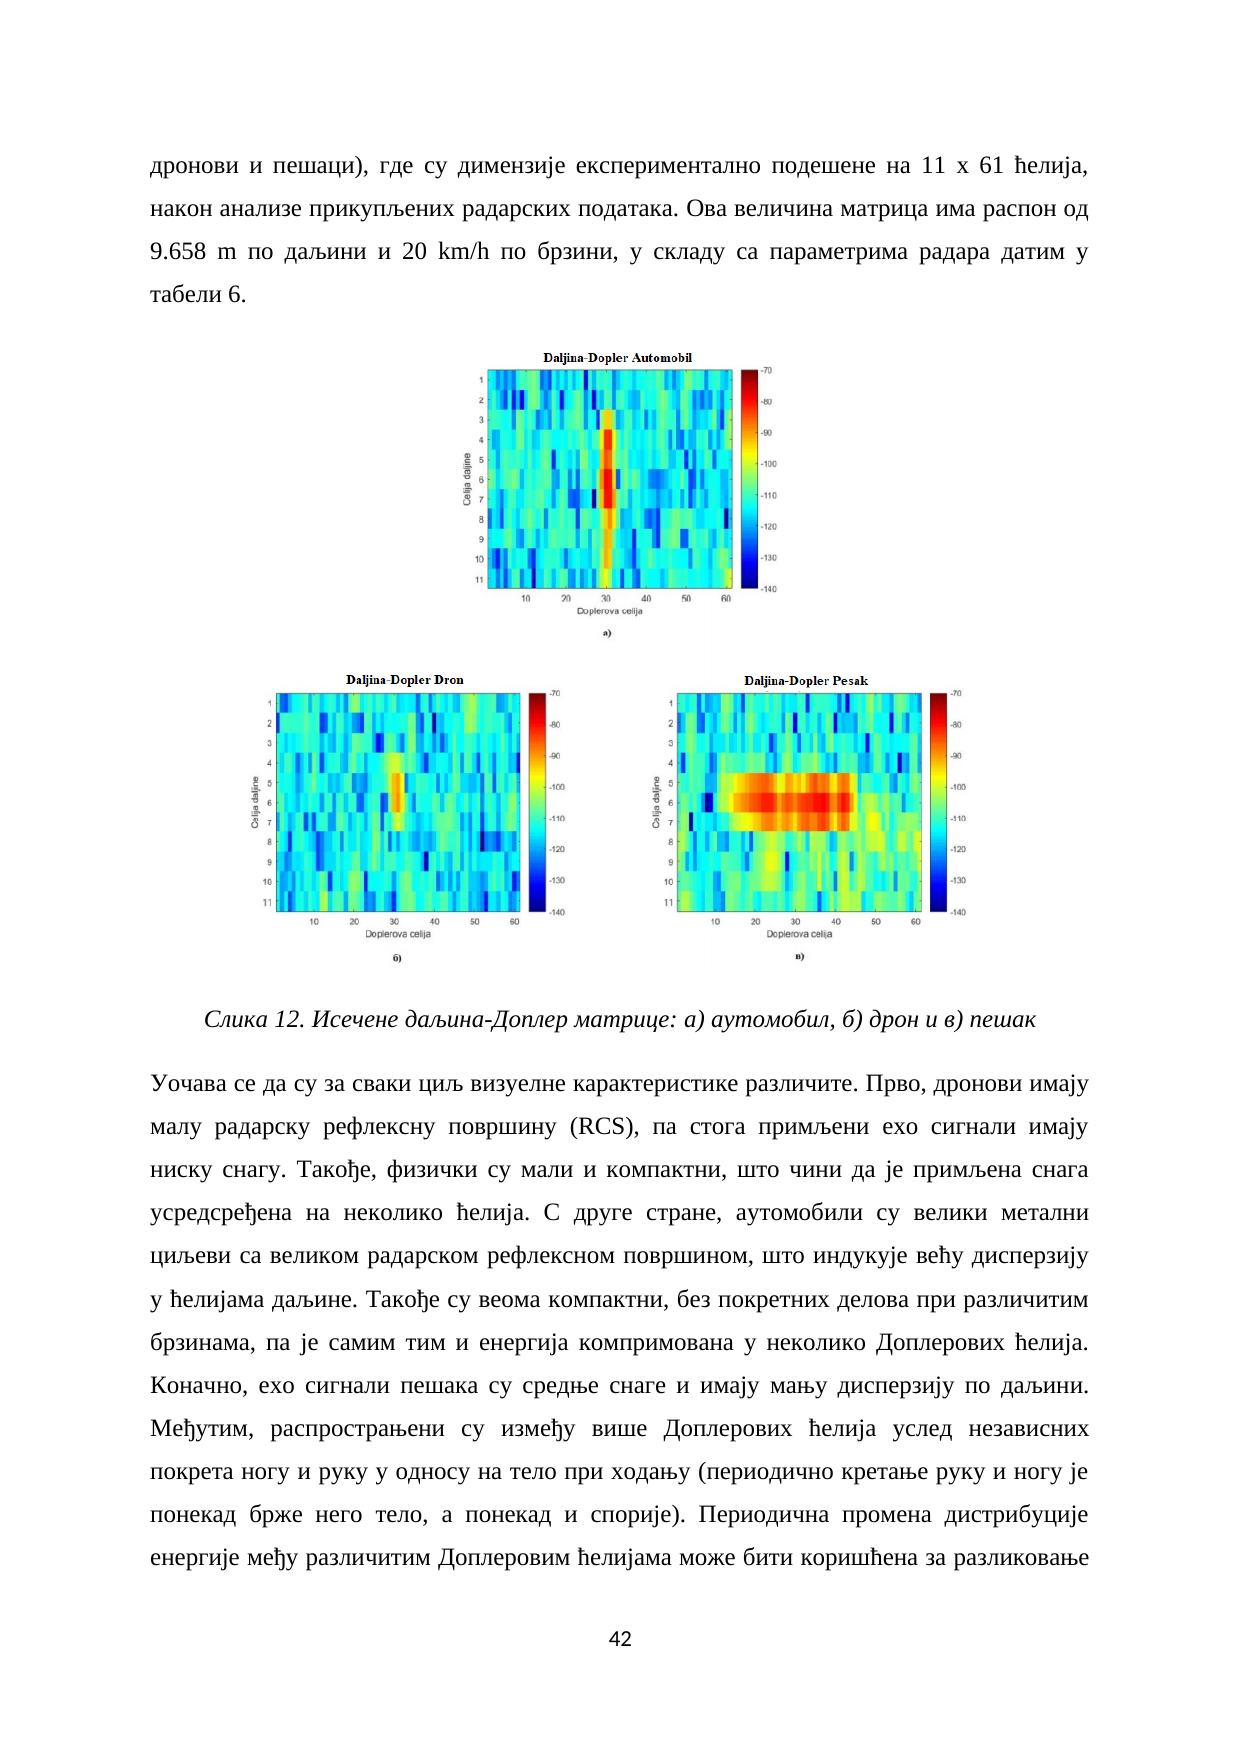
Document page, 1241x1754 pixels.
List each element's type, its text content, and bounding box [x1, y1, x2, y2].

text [150, 150, 1090, 308]
text Слика 12. Исечене даљина-Доплер матрице: а) аутомобил, б) дрон и в) пешак [150, 1004, 1090, 1033]
picture [247, 343, 994, 970]
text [150, 1068, 1090, 1571]
